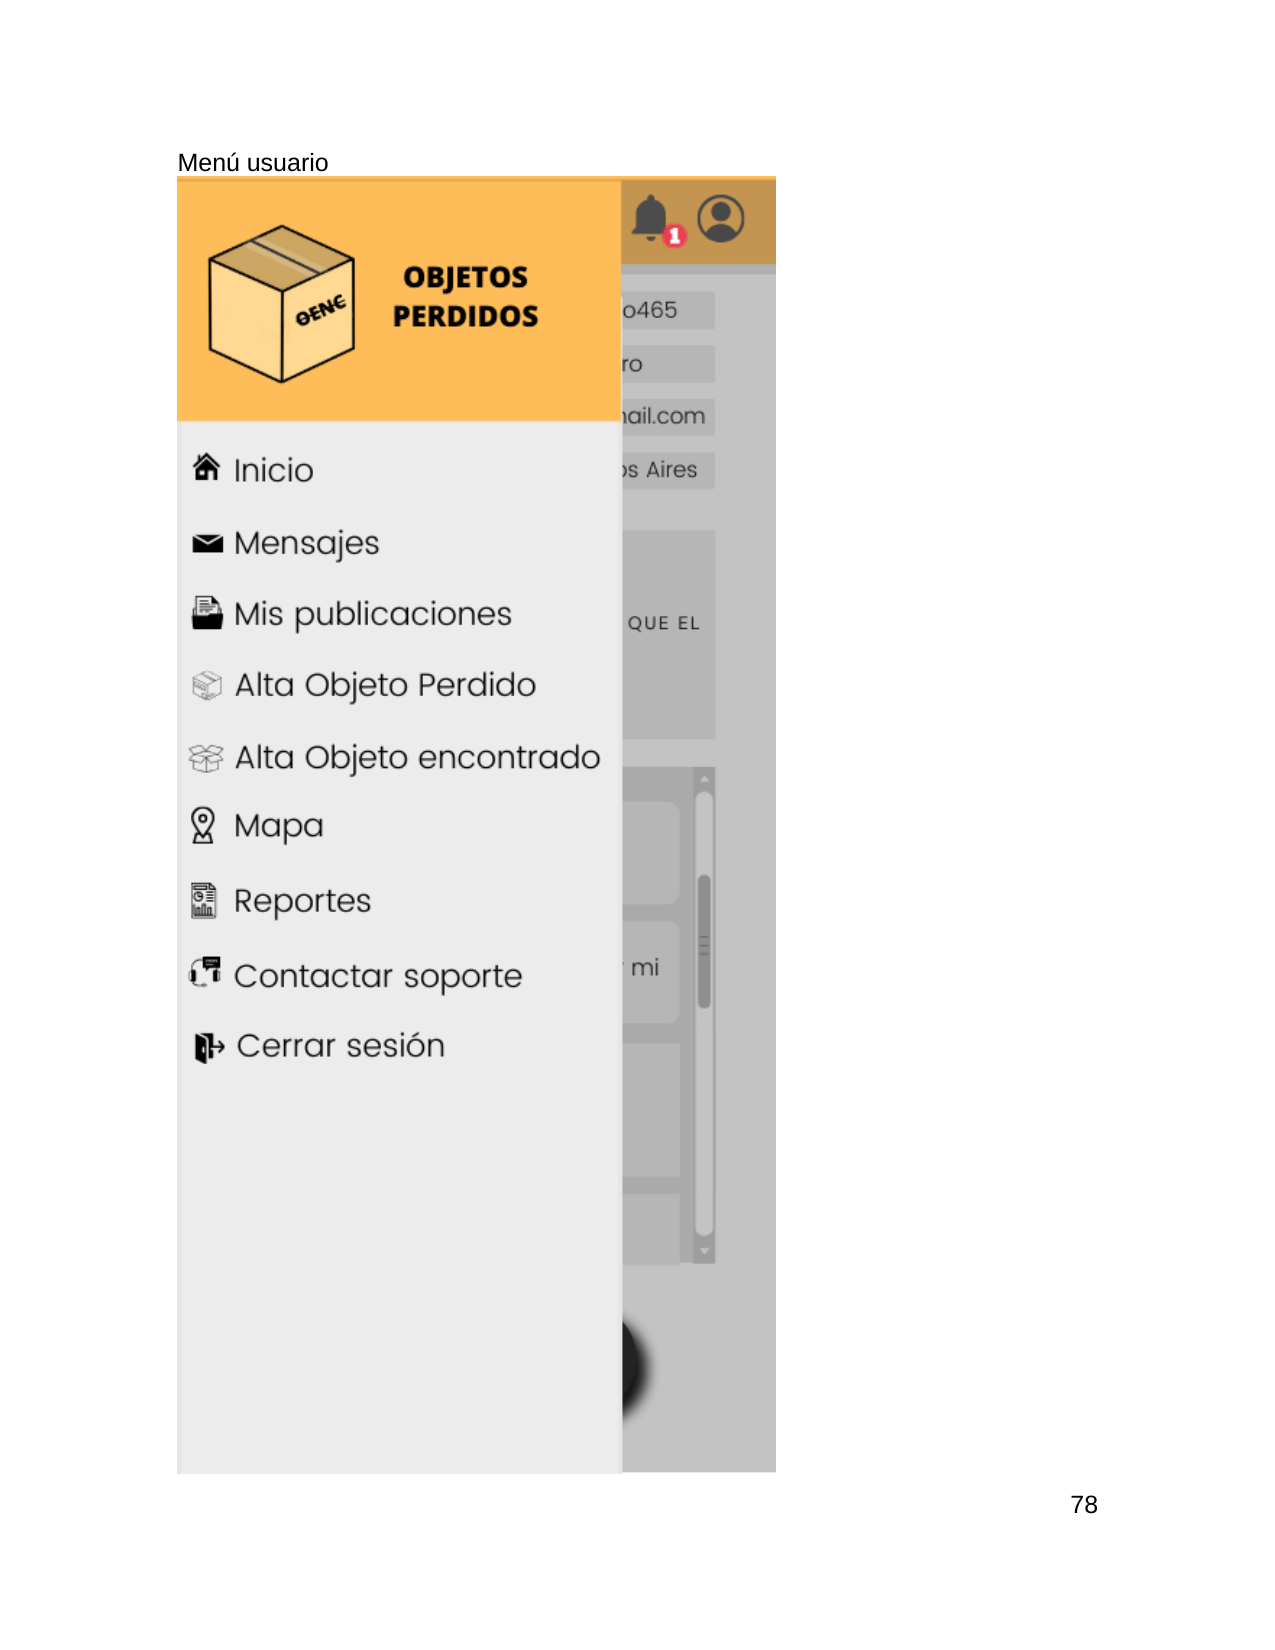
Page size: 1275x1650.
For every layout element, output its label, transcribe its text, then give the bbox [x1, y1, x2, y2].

picture [177, 176, 776, 1474]
text Menú usuario [177, 148, 1098, 176]
